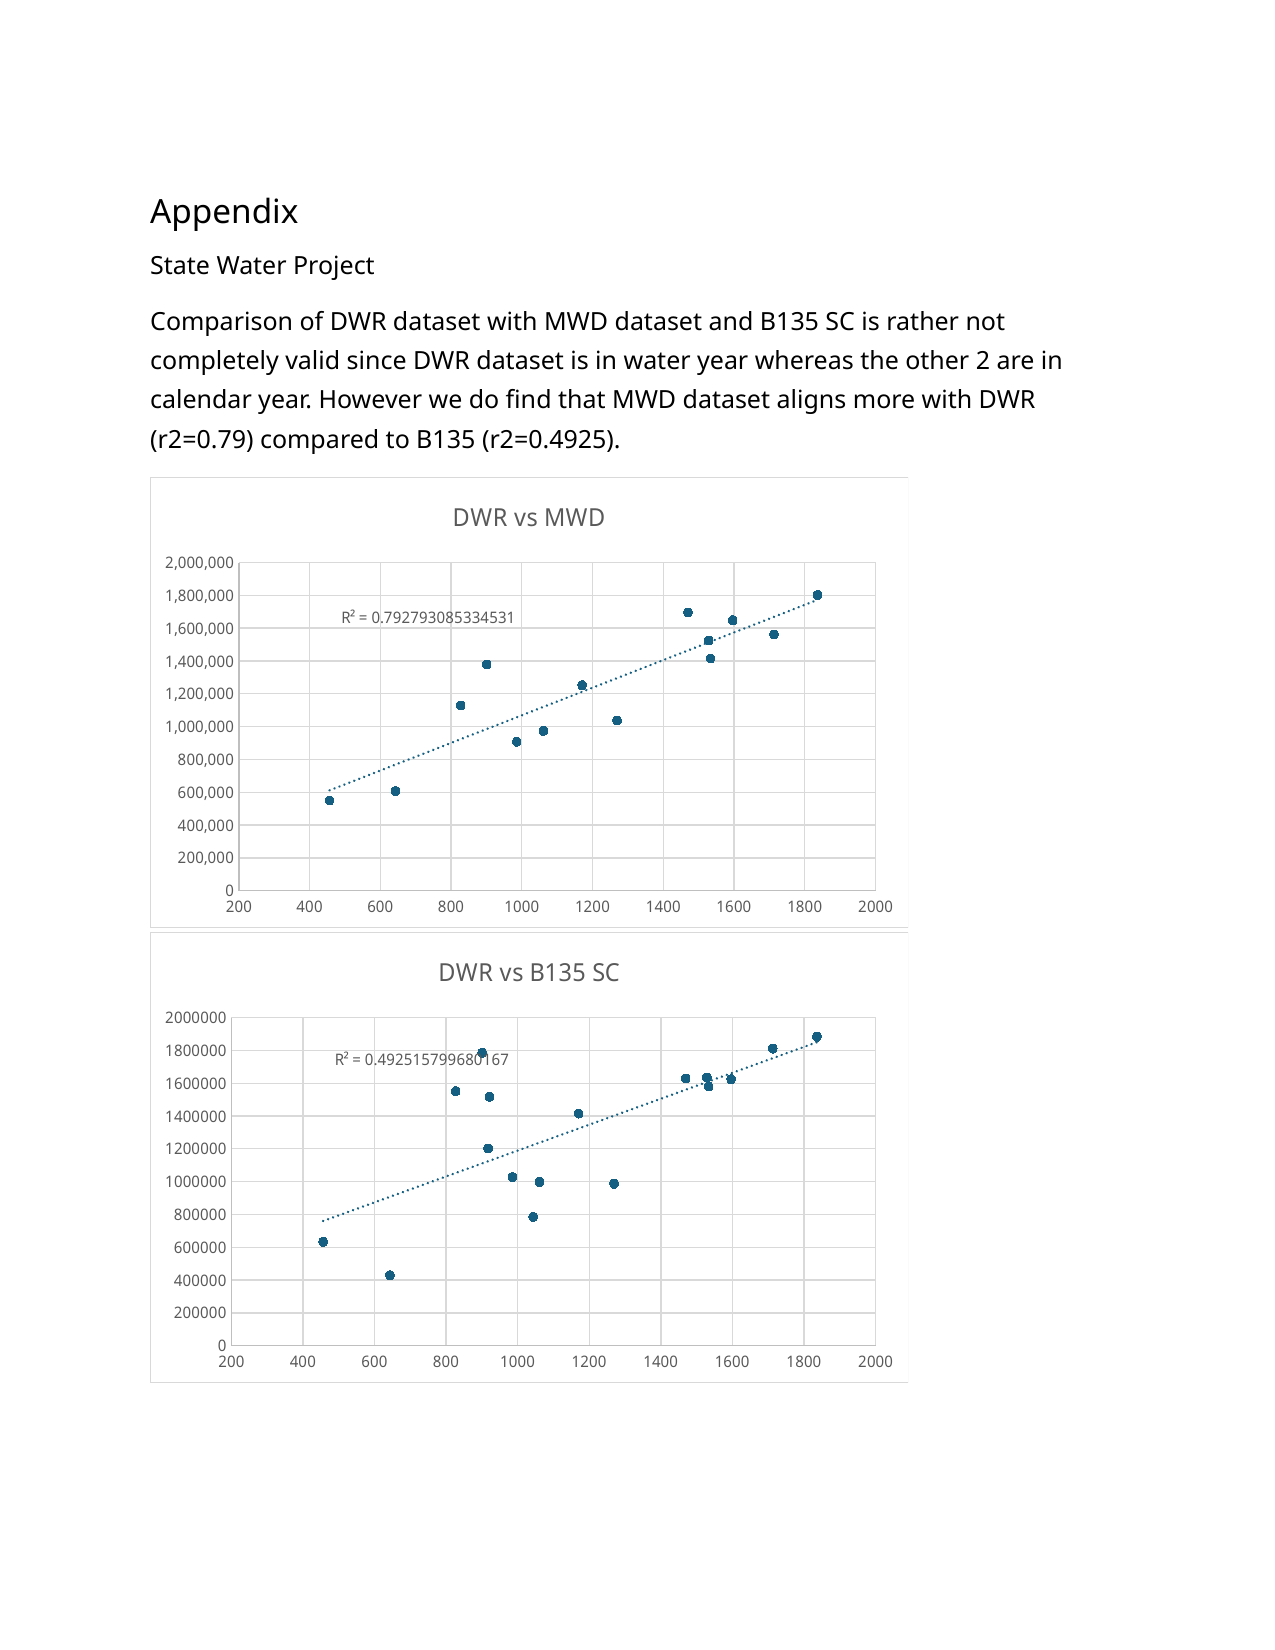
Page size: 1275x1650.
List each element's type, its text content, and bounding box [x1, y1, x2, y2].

text State Water Project [150, 248, 1125, 282]
subtitle Appendix [150, 187, 1125, 233]
text Comparison of DWR dataset with MWD dataset and B135 SC is rather not completely valid since DWR dataset is in water year whereas the other 2 are in calendar year. However we do find that MWD dataset aligns more with DWR (r2=0.79) compared to B135 (r2=0.4925). [150, 304, 1125, 455]
